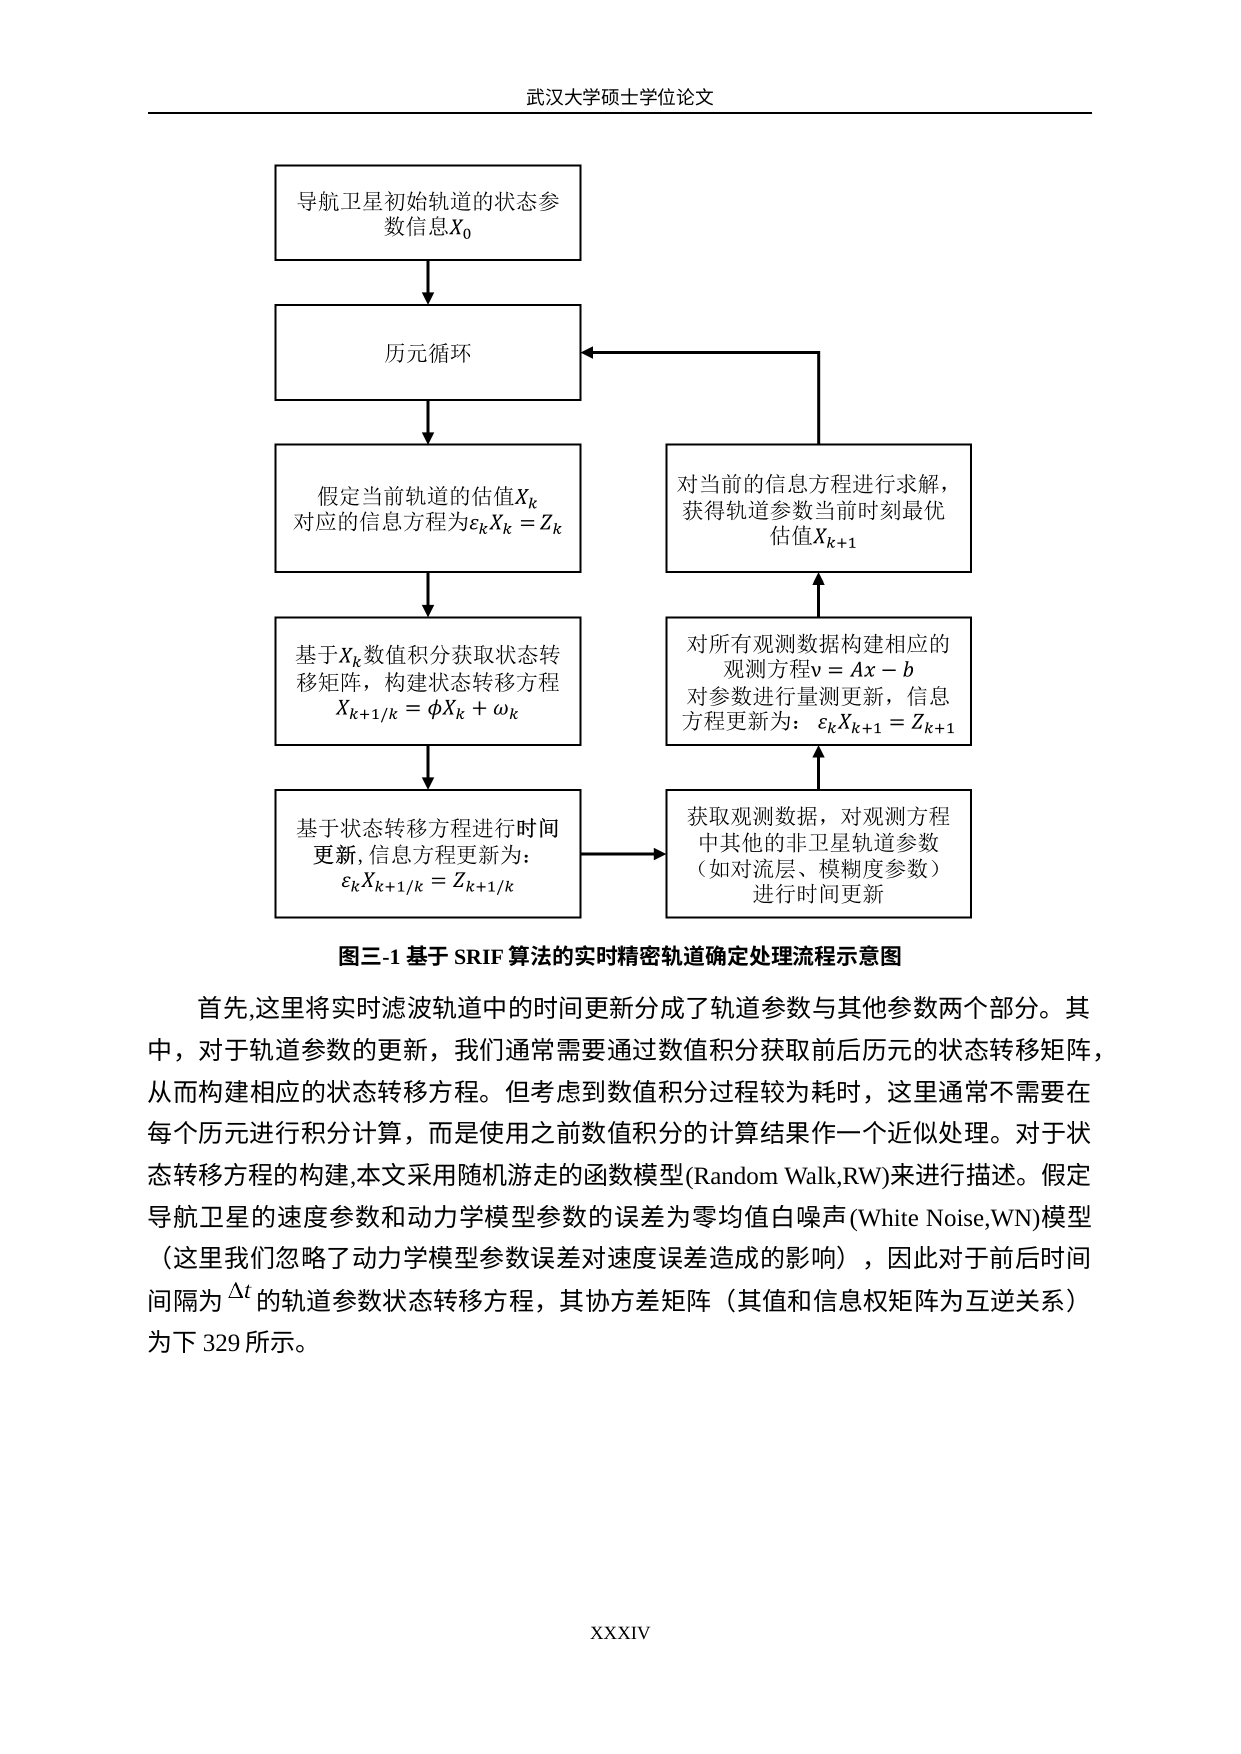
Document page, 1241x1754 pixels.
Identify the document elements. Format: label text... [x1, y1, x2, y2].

picture [257, 147, 983, 927]
text 首先,这里将实时滤波轨道中的时间更新分成了轨道参数与其他参数两个部分。其中，对于轨道参数的更新，我们通常需要通过数值积分获取前后历元的状态转移矩阵，从而构建相应的状态转移方程。但考虑到数值积分过程较为耗时，这里通常不需要在每个历元进行积分计算，而是使用之前数值积分的计算结果作一个近似处理。对于状态转移方程的构建,本文采用随机游走的函数模型(Random Walk,RW)来进行描述。假定导航卫星的速度参数和动力学模型参数的误差为零均值白噪声(White Noise,WN)模型（这里我们忽略了动力学模型参数误差对速度误差造成的影响），因此对于前后时间间隔为的轨道参数状态转移方程，其协方差矩阵（其值和信息权矩阵为互逆关系）为下所示。 [148, 983, 1092, 1359]
text 基于SRIF算法的实时精密轨道确定处理流程示意图 [148, 939, 1092, 971]
